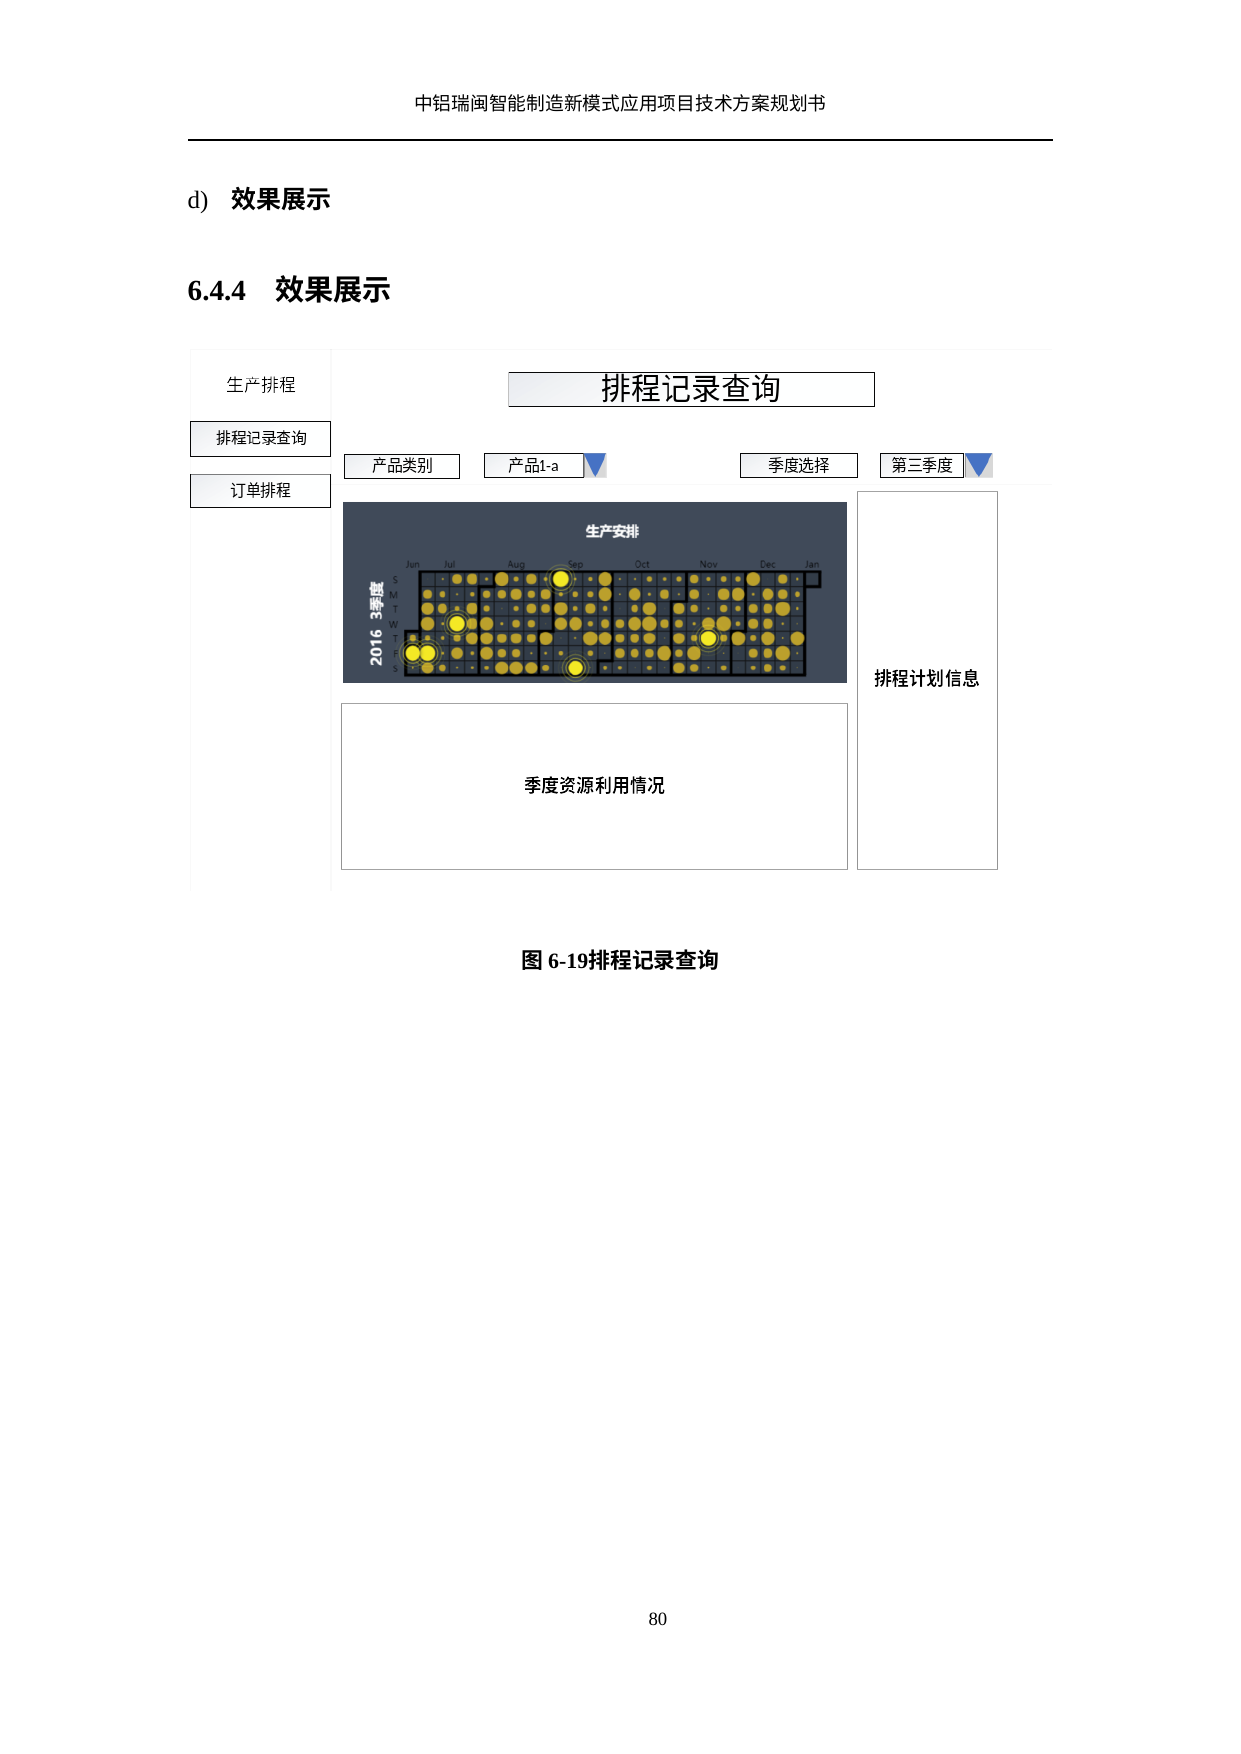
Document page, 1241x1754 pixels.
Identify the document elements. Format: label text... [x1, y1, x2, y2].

subtitle 效果展示 [187, 164, 1053, 232]
subtitle 效果展示 [187, 267, 1053, 309]
